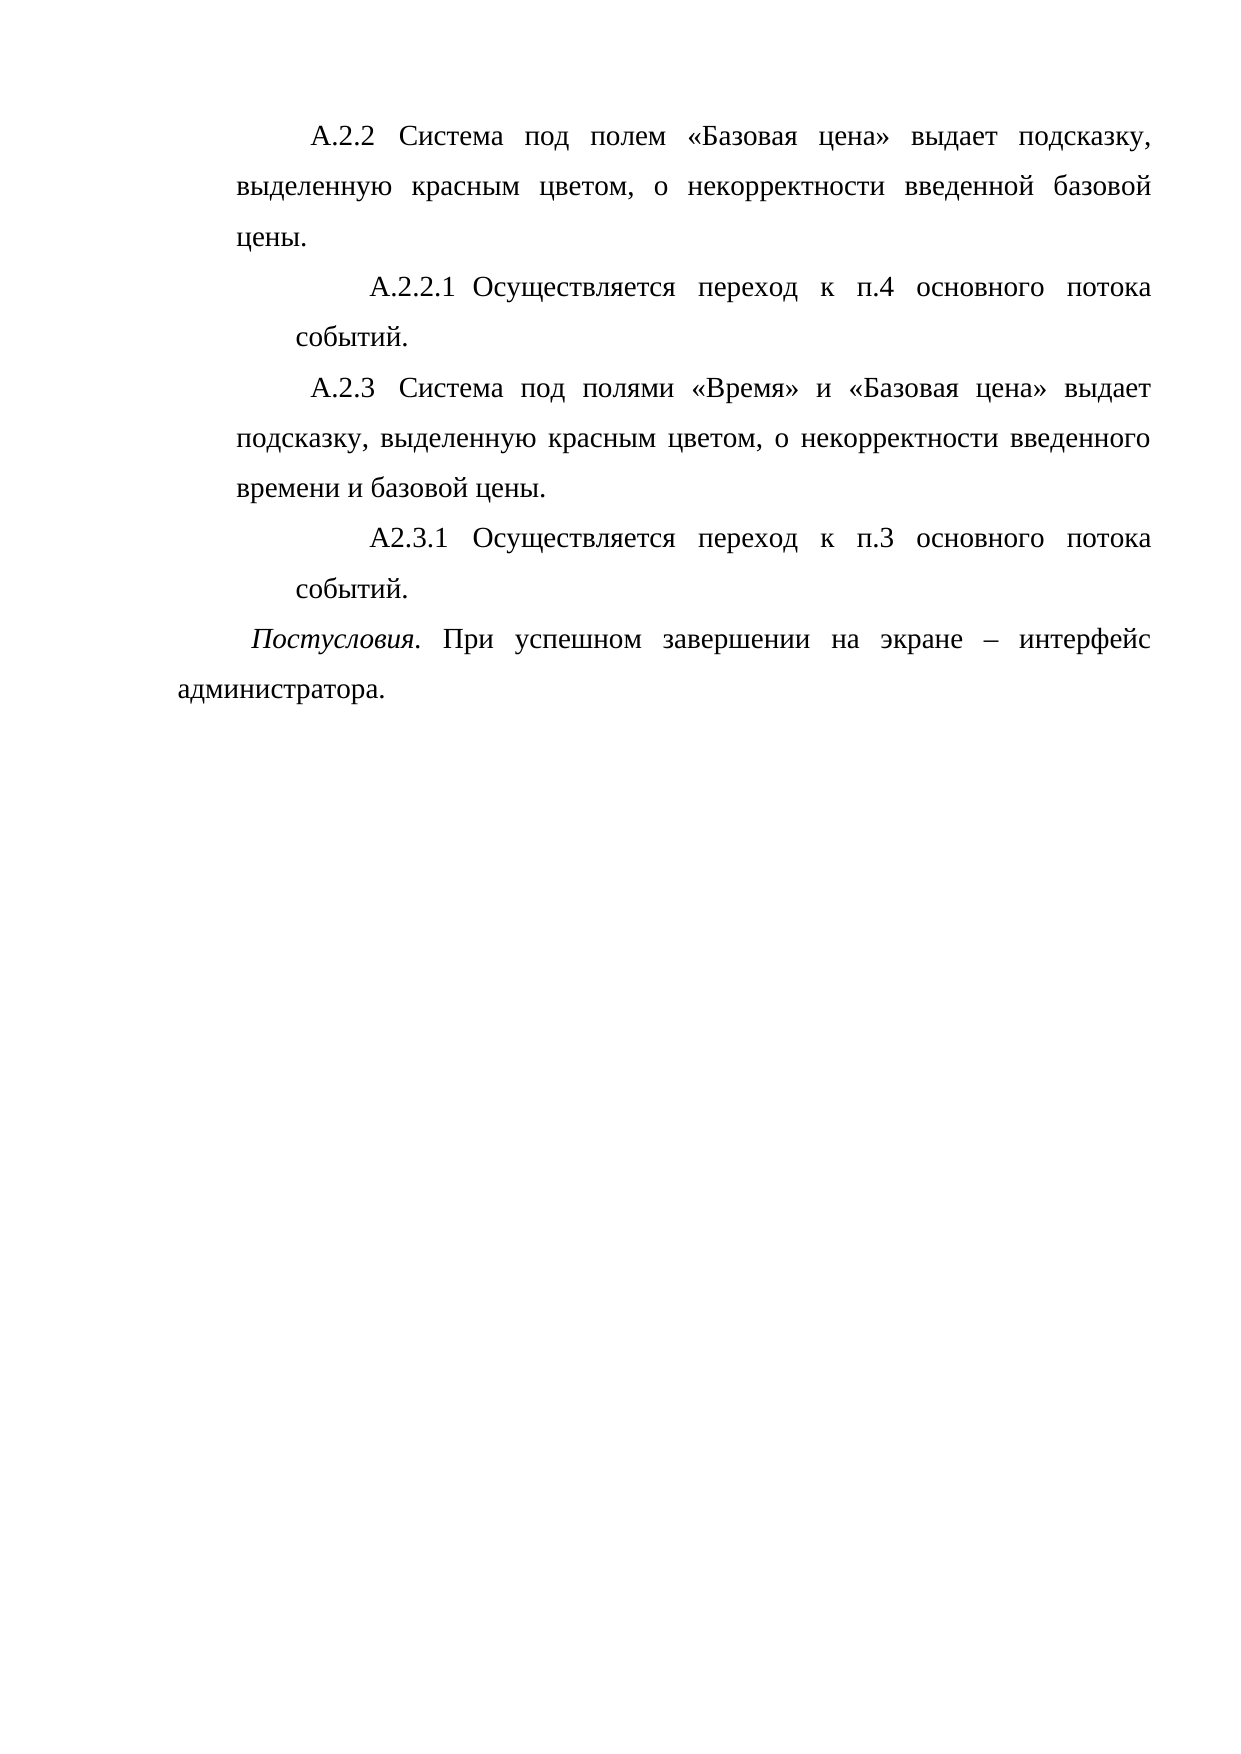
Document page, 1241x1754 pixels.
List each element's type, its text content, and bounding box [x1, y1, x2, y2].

text А.2.3 Система под полями «Время» и «Базовая цена» выдает подсказку, выделенную красным цветом, о некорректности введенного времени и базовой цены. [236, 370, 1152, 504]
text А.2.2 Система под полем «Базовая цена» выдает подсказку, выделенную красным цветом, о некорректности введенной базовой цены. [236, 118, 1152, 252]
text Постусловия. При успешном завершении на экране ‒ интерфейс администратора. [177, 621, 1152, 705]
text А2.3.1 Осуществляется переход к п.3 основного потока событий. [295, 521, 1152, 604]
text А.2.2.1 Осуществляется переход к п.4 основного потока событий. [295, 269, 1152, 353]
